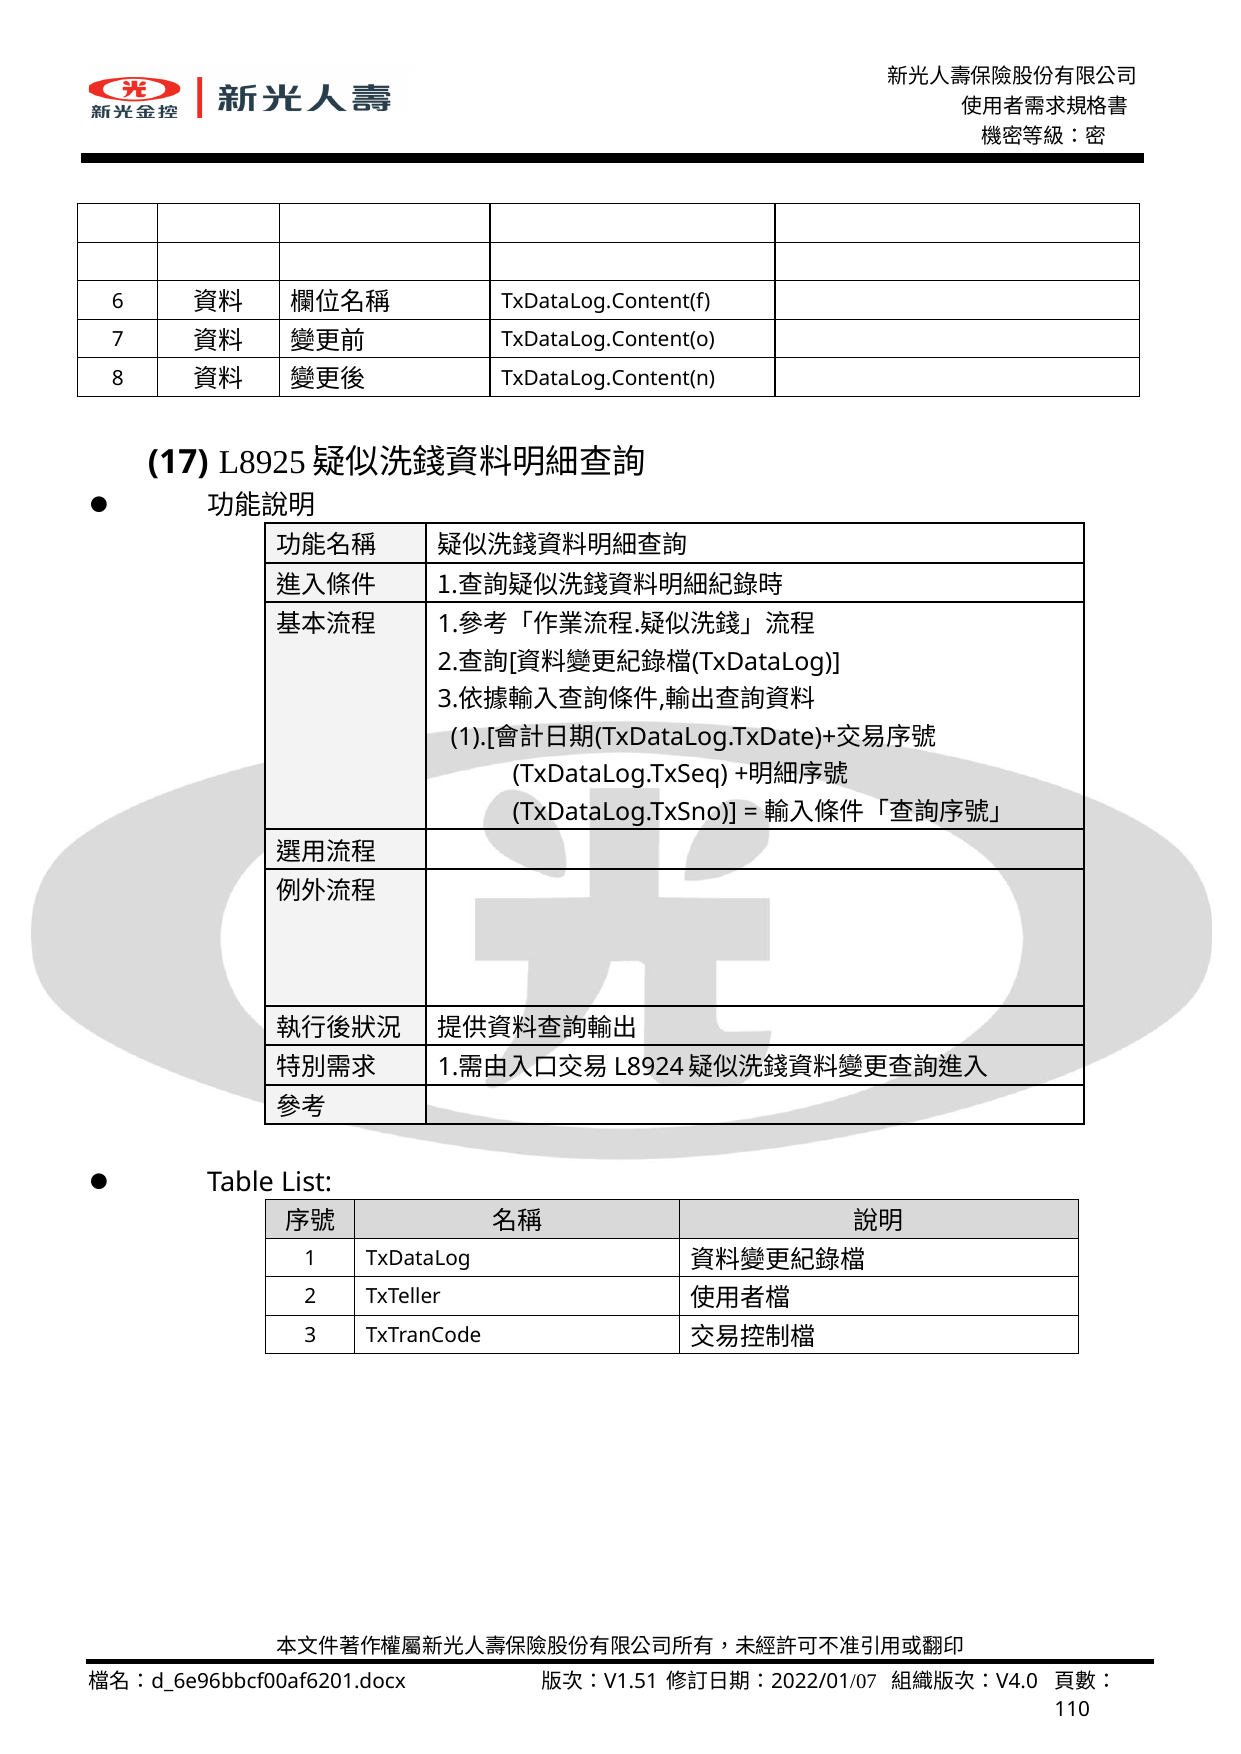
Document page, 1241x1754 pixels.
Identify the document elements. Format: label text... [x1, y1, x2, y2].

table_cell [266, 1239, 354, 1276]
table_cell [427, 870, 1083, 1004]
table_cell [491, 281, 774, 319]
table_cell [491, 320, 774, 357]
subtitle L8925疑似洗錢資料明細查詢 [148, 434, 1152, 483]
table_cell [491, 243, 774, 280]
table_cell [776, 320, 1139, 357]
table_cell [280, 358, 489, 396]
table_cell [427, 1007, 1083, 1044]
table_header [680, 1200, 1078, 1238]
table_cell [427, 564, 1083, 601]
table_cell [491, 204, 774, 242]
list 功能說明 [89, 483, 1152, 522]
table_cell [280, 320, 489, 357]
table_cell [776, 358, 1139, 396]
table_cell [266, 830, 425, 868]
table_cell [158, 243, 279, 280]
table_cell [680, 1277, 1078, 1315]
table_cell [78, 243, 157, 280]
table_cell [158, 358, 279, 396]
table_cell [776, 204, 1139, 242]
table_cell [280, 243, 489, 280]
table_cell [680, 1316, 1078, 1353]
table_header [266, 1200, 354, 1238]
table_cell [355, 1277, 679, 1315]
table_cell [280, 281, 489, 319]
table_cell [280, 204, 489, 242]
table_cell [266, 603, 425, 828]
picture [88, 61, 414, 118]
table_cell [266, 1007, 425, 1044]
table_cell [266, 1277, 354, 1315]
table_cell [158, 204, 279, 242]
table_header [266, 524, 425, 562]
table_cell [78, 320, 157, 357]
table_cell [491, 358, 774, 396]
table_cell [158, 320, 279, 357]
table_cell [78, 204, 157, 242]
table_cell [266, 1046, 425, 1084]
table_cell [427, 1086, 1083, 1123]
picture [25, 713, 1215, 1166]
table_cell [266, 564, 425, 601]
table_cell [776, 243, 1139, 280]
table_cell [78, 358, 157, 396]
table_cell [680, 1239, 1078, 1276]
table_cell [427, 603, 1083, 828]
list Table List: [89, 1162, 1152, 1199]
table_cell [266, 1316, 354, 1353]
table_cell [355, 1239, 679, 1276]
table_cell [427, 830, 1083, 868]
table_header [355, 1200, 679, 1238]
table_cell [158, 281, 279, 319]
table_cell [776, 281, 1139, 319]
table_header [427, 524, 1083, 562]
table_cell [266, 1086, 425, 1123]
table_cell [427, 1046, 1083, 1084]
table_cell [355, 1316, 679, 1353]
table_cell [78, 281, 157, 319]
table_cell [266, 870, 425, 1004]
